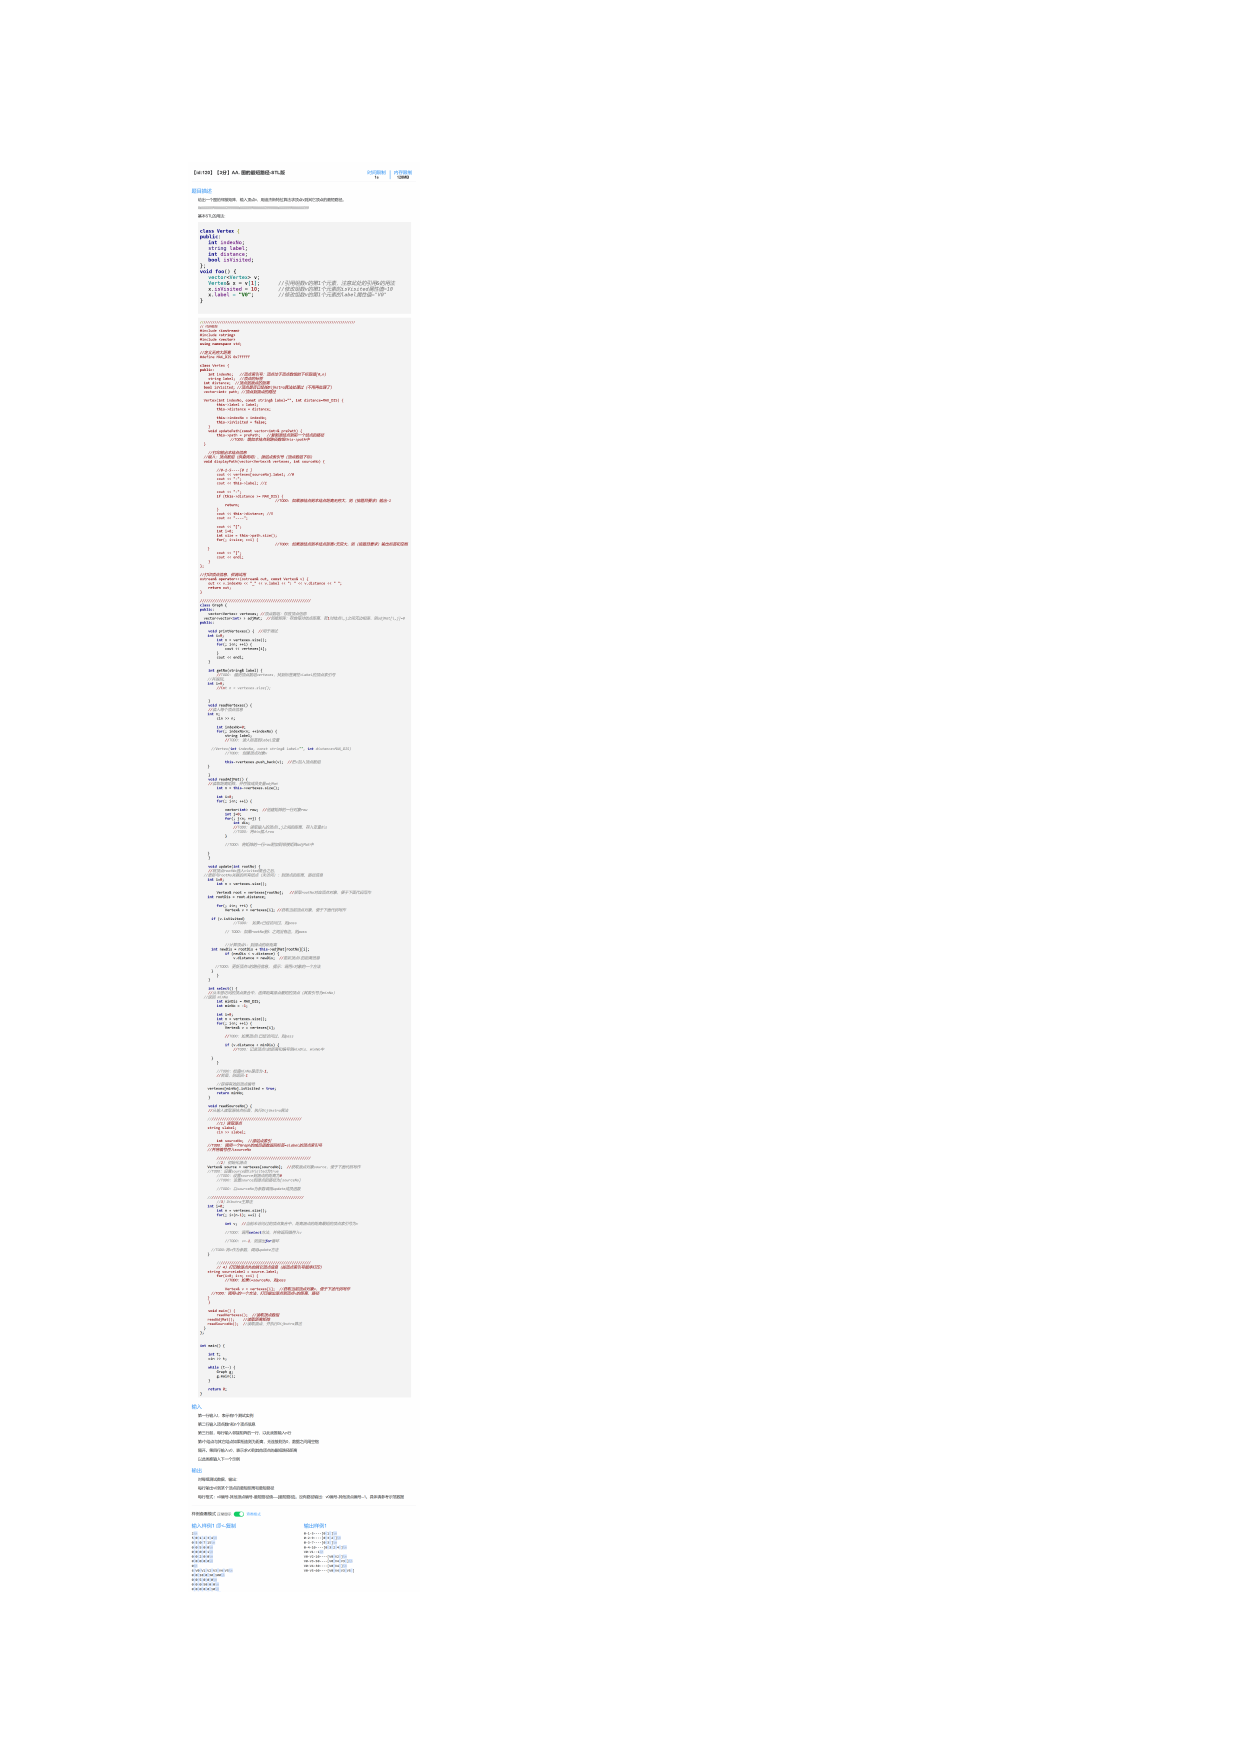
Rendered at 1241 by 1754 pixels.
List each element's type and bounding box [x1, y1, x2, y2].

picture [187, 162, 421, 1592]
